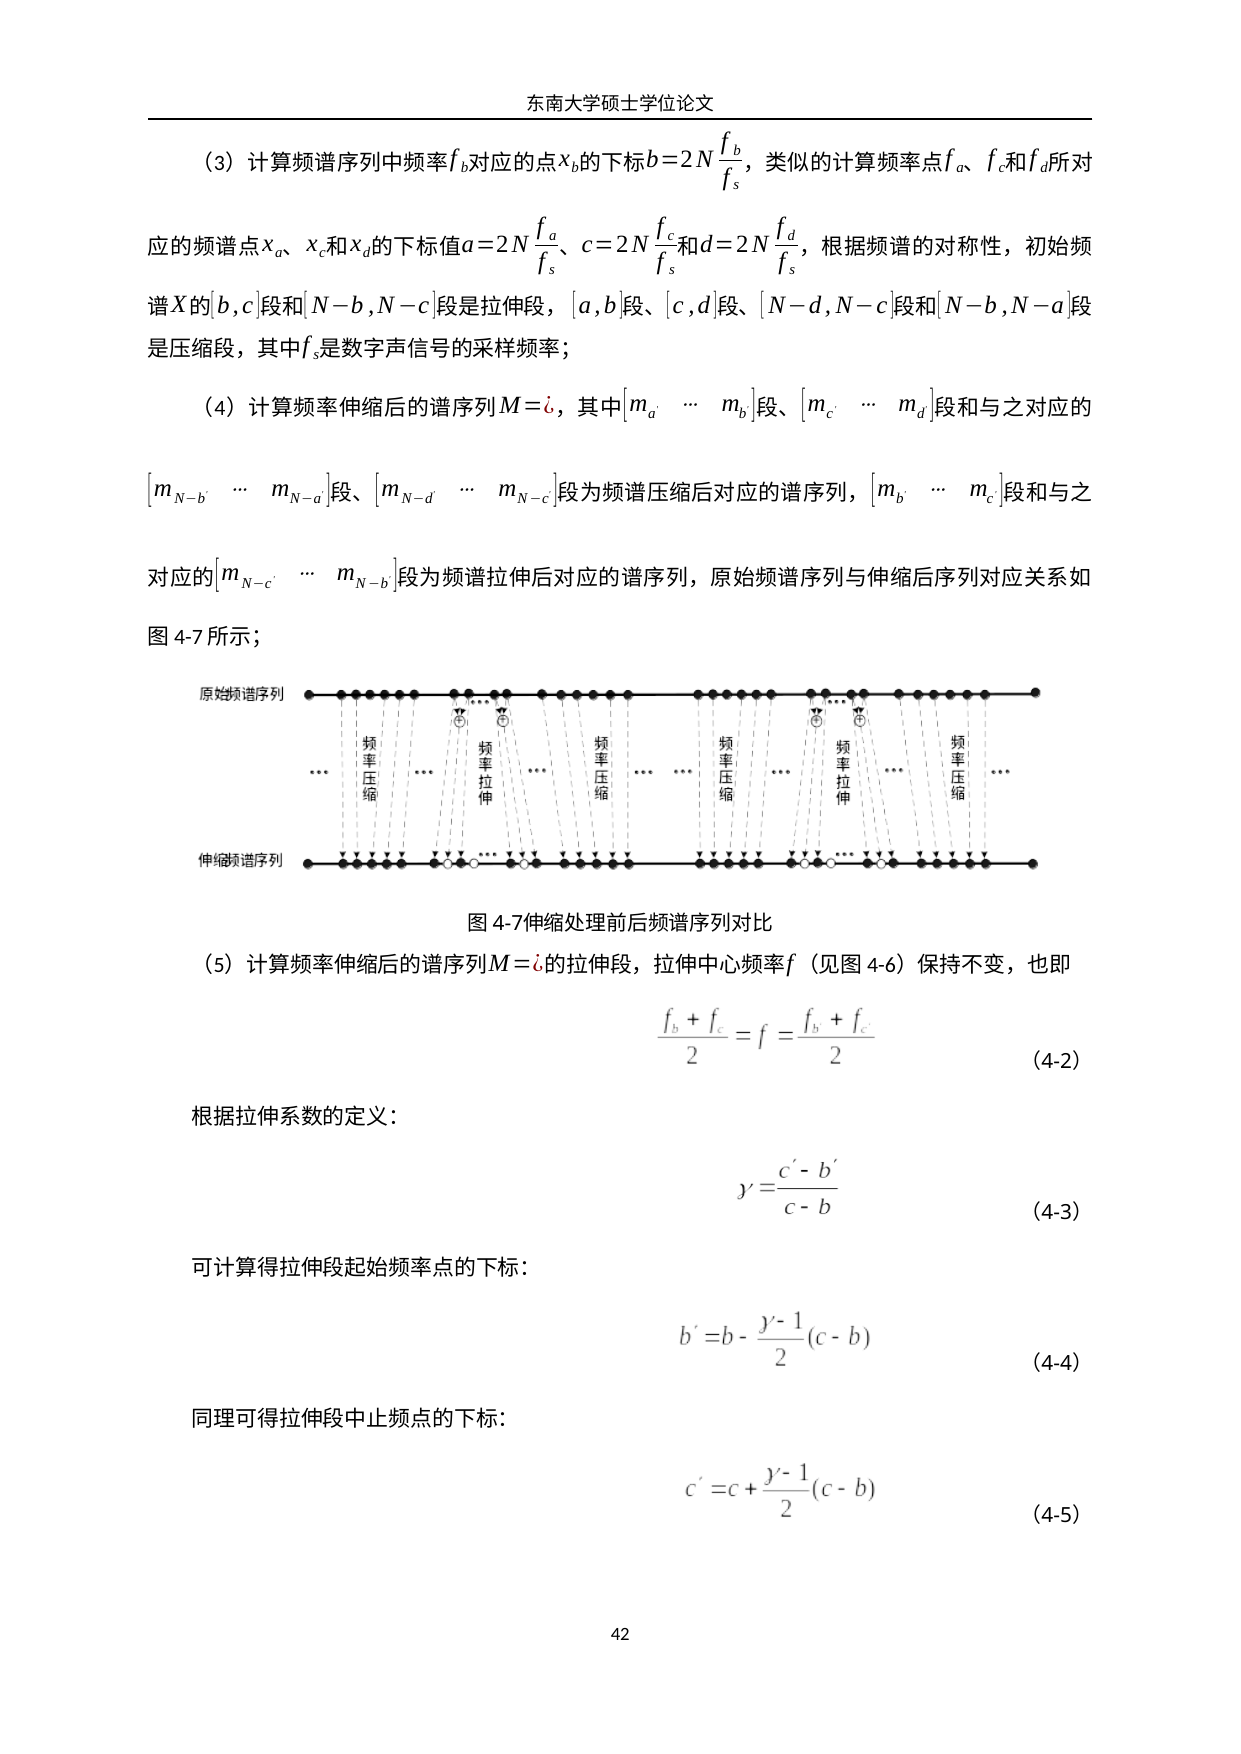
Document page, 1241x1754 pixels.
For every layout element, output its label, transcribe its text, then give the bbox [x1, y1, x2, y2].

text 可计算得拉伸段起始频率点的下标： [148, 1249, 1092, 1283]
text （4）计算频率伸缩后的谱序列，其中段、段和与之对应的段、段为频谱压缩后对应的谱序列，段和与之对应的段为频谱拉伸后对应的谱序列，原始频谱序列与伸缩后序列对应关系如图4-7所示； [148, 372, 1092, 652]
text （4-5） [148, 1442, 1092, 1544]
text （4-4） [148, 1291, 1092, 1392]
text 图4-7伸缩处理前后频谱序列对比 [148, 905, 1092, 939]
text （4-3） [148, 1139, 1092, 1241]
text （4-2） [148, 988, 1092, 1090]
text （3）计算频谱序列中频率对应的点的下标，类似的计算频率点、和所对应的频谱点、和的下标值、和，根据频谱的对称性，初始频谱的段和段是拉伸段， 段、段、段和段是压缩段，其中是数字声信号的采样频率； [148, 126, 1092, 364]
text （5）计算频率伸缩后的谱序列的拉伸段，拉伸中心频率（见图4-6）保持不变，也即 [148, 946, 1092, 980]
text 同理可得拉伸段中止频点的下标： [148, 1400, 1092, 1434]
text 根据拉伸系数的定义： [148, 1097, 1092, 1131]
